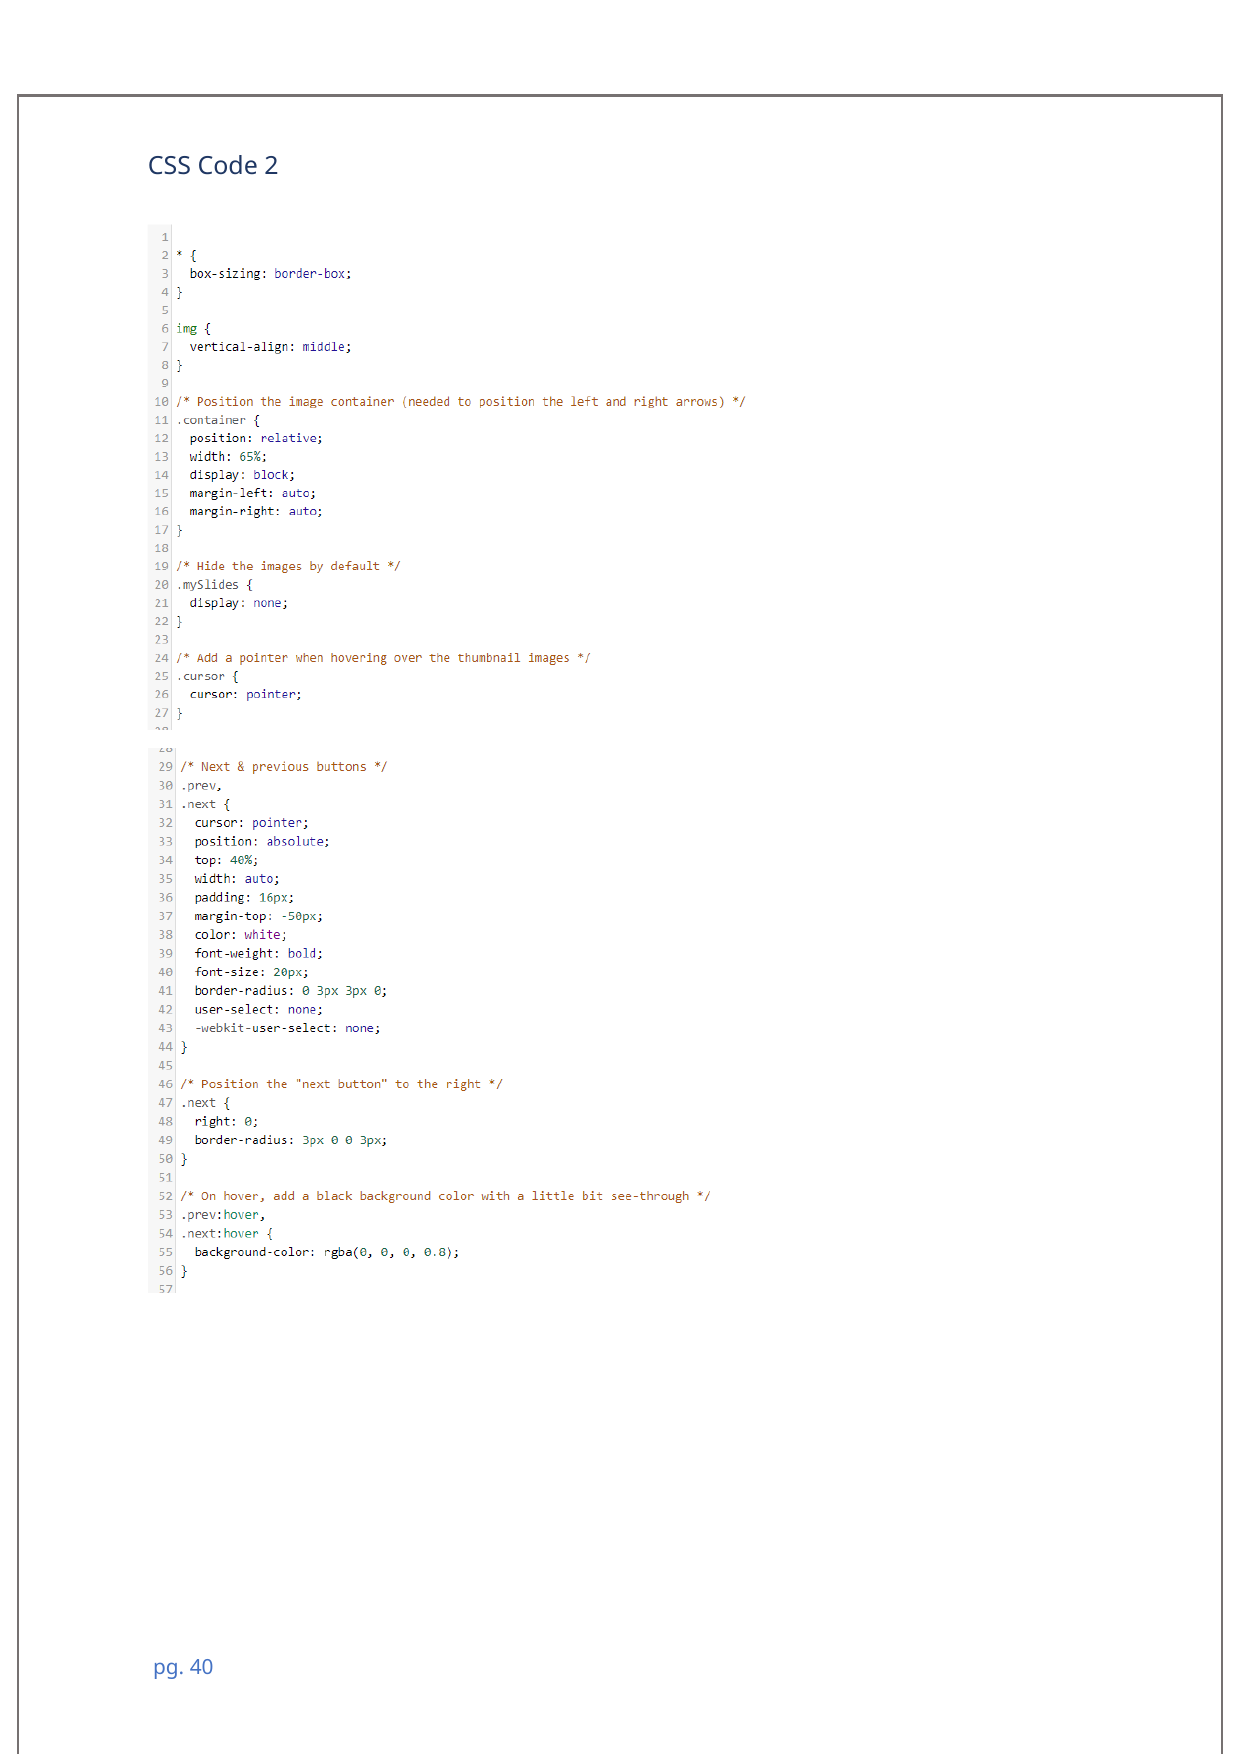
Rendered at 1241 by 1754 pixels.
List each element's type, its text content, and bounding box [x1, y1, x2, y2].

subtitle CSS Code 2 [148, 148, 1093, 182]
picture [147, 214, 1093, 730]
picture [147, 748, 1093, 1293]
